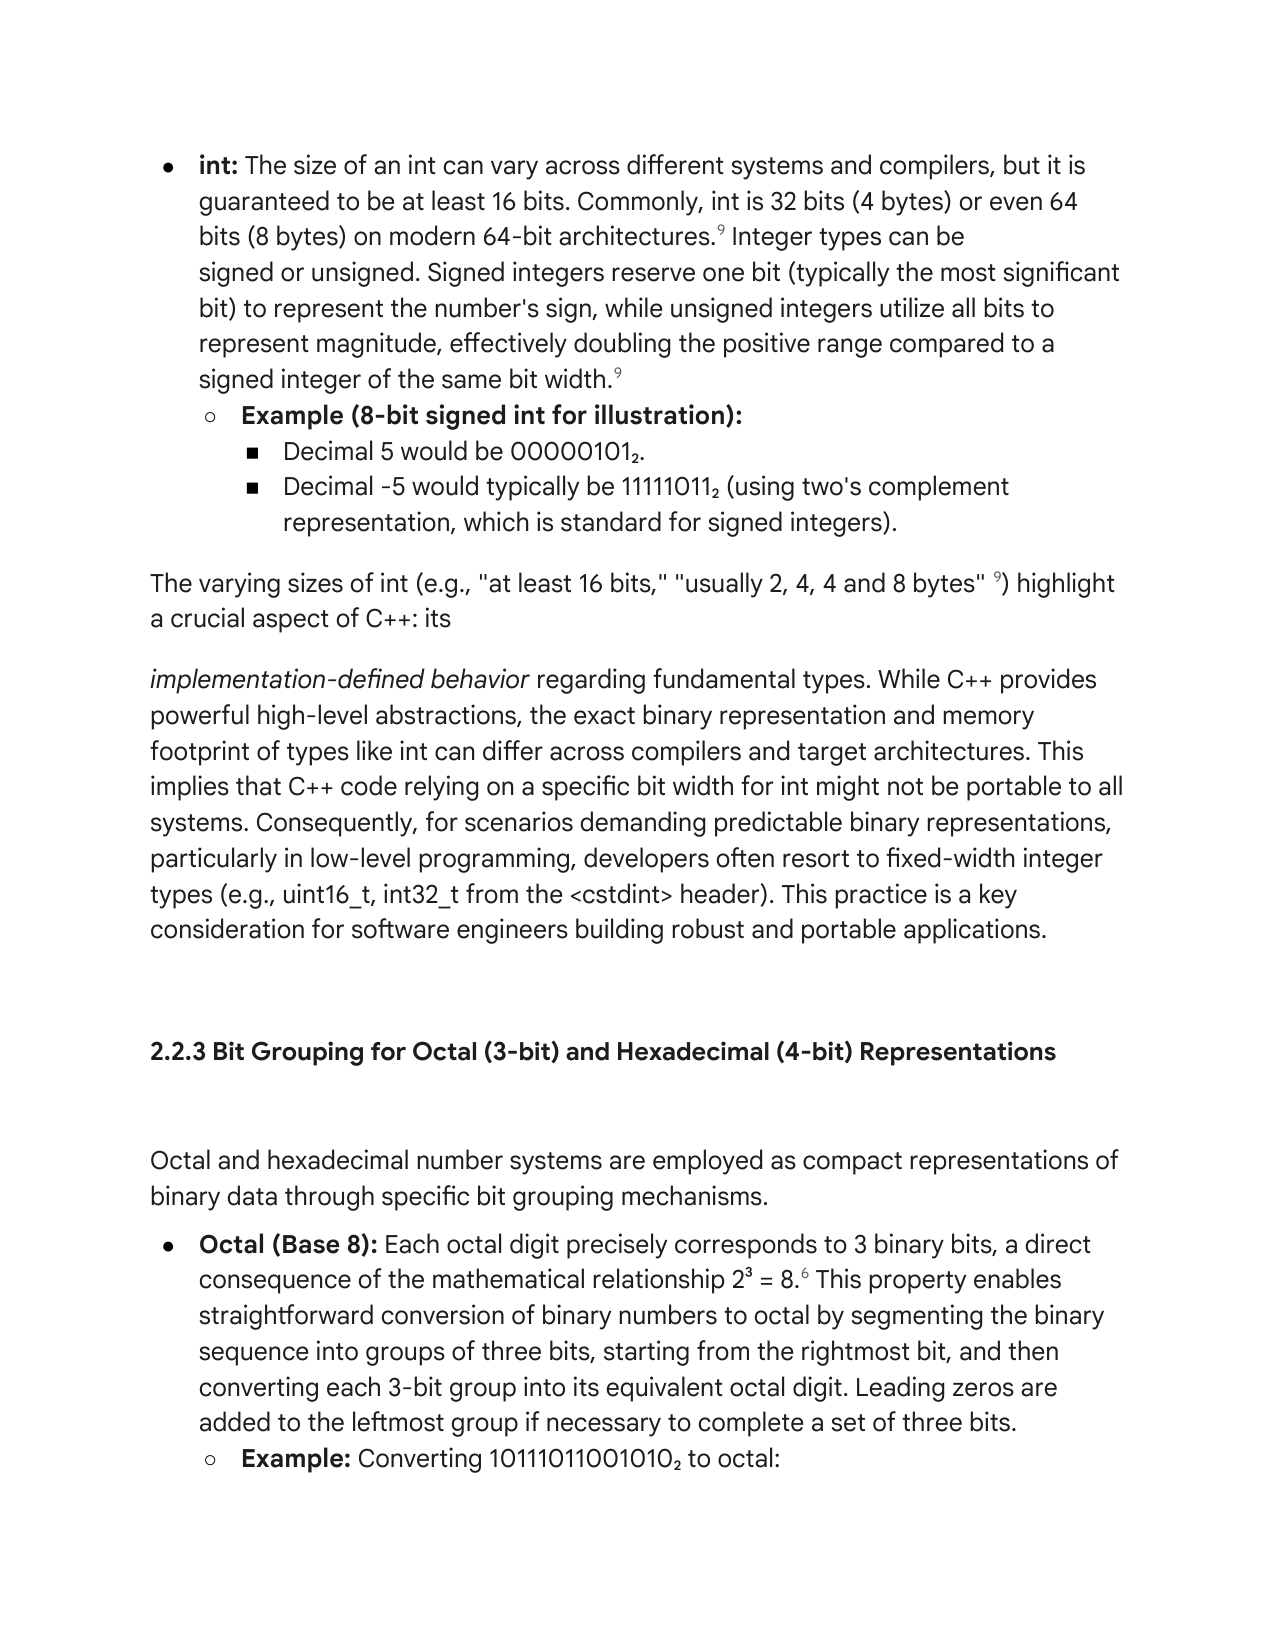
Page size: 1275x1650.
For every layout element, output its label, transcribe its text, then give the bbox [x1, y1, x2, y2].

list Example: Converting 10111011001010₂ to octal: [203, 1443, 1125, 1475]
list int: The size of an int can vary across different systems and compilers, but it is guaranteed to be at least 16 bits. Commonly, int is 32 bits (4 bytes) or even 64 bits (8 bytes) on modern 64-bit architectures.9 Integer types can be signed or unsigned. Signed integers reserve one bit (typically the most significant bit) to represent the number's sign, while unsigned integers utilize all bits to represent magnitude, effectively doubling the positive range compared to a signed integer of the same bit width.9 [161, 150, 1125, 396]
list Octal (Base 8): Each octal digit precisely corresponds to 3 binary bits, a direct consequence of the mathematical relationship 2³ = 8.6 This property enables straightforward conversion of binary numbers to octal by segmenting the binary sequence into groups of three bits, starting from the rightmost bit, and then converting each 3-bit group into its equivalent octal digit. Leading zeros are added to the leftmost group if necessary to complete a set of three bits. [161, 1229, 1125, 1439]
text Octal and hexadecimal number systems are employed as compact representations of binary data through specific bit grouping mechanisms. [150, 1145, 1125, 1212]
text implementation-defined behavior regarding fundamental types. While C++ provides powerful high-level abstractions, the exact binary representation and memory footprint of types like int can differ across compilers and target architectures. This implies that C++ code relying on a specific bit width for int might not be portable to all systems. Consequently, for scenarios demanding predictable binary representations, particularly in low-level programming, developers often resort to fixed-width integer types (e.g., uint16_t, int32_t from the <cstdint> header). This practice is a key consideration for software engineers building robust and portable applications. [150, 664, 1125, 946]
text The varying sizes of int (e.g., "at least 16 bits," "usually 2, 4, 4 and 8 bytes" 9) highlight a crucial aspect of C++: its [150, 568, 1125, 635]
subtitle 2.2.3 Bit Grouping for Octal (3-bit) and Hexadecimal (4-bit) Representations [150, 1036, 1125, 1067]
list Decimal 5 would be 00000101₂. [245, 436, 1125, 467]
list Example (8-bit signed int for illustration): [203, 400, 1125, 431]
list Decimal -5 would typically be 11111011₂ (using two's complement representation, which is standard for signed integers). [245, 472, 1125, 539]
